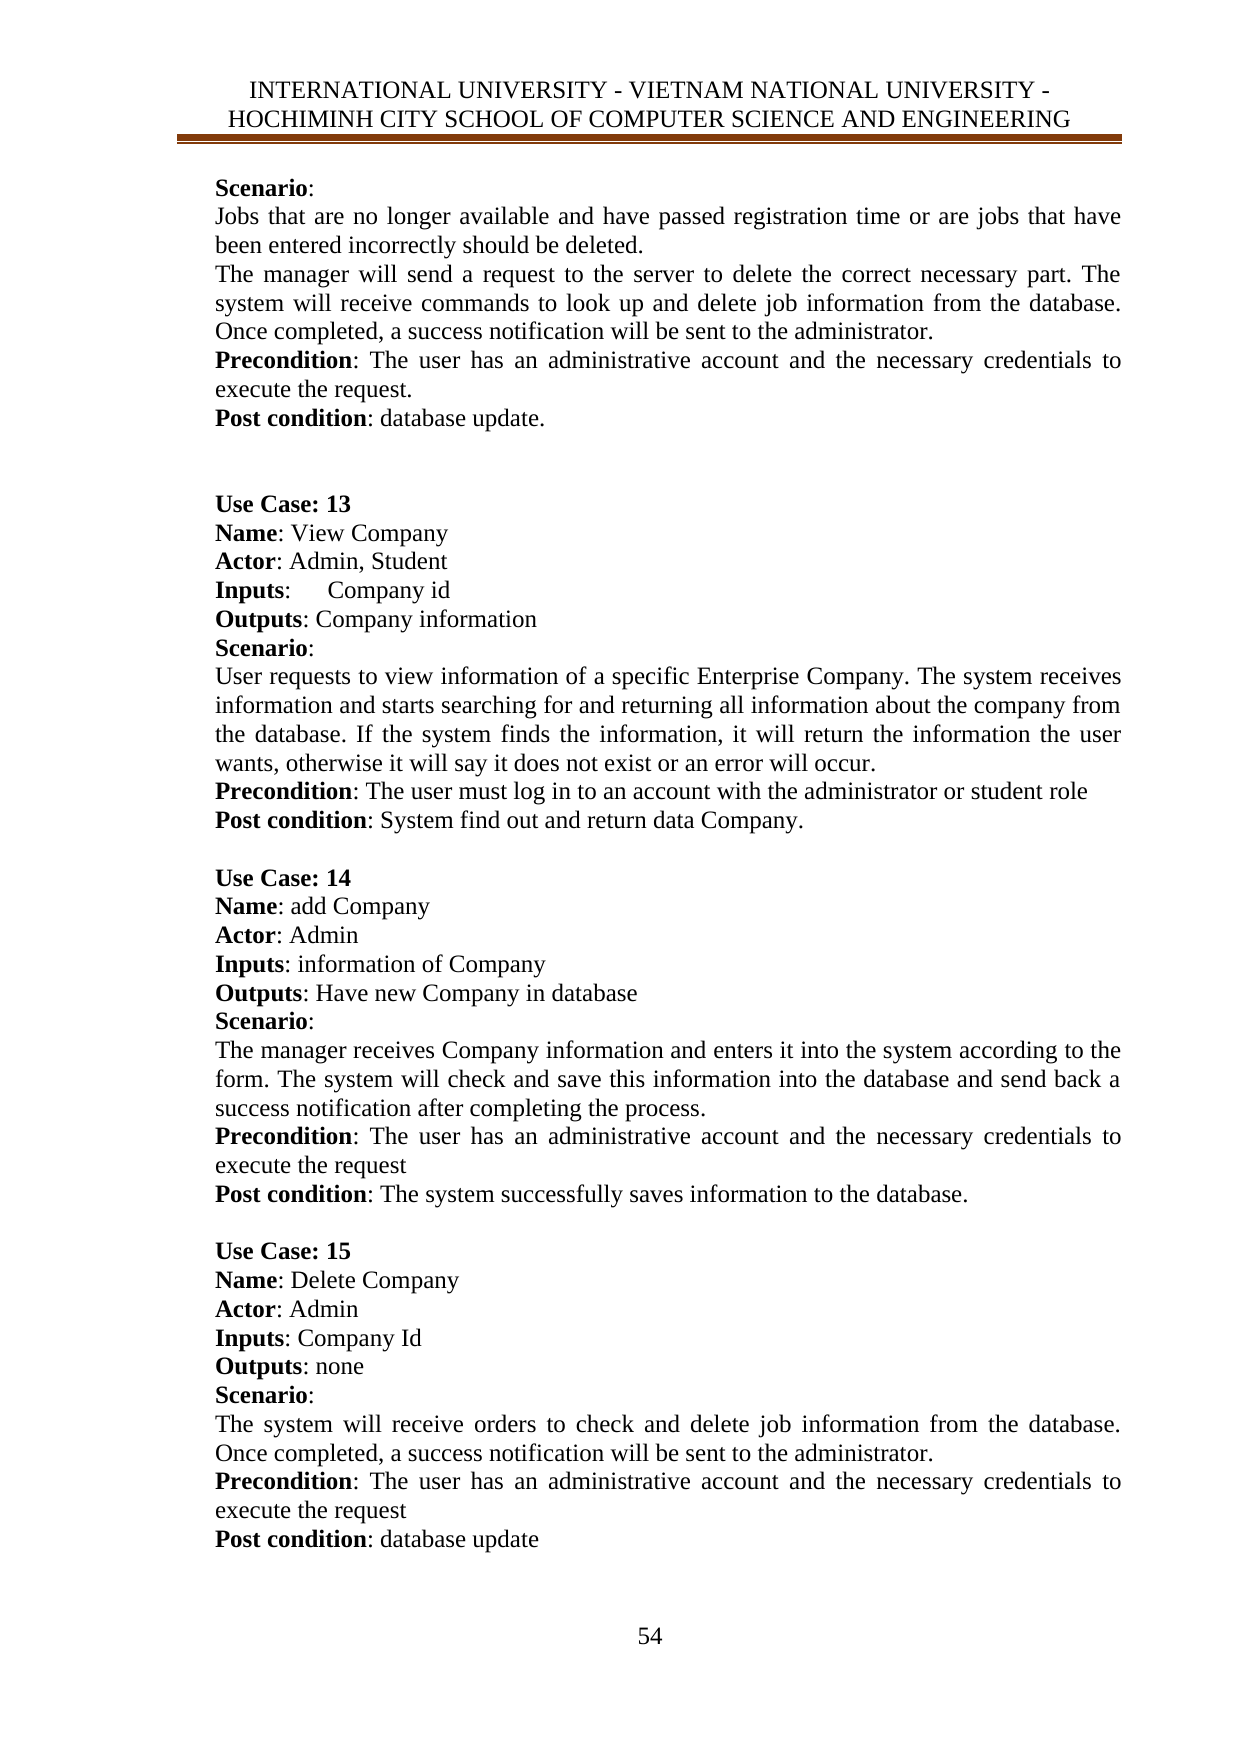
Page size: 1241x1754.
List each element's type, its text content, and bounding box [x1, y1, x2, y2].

list Use Case: 14 [215, 863, 1122, 891]
list Scenario: [215, 633, 1122, 661]
list Use Case: 13 [215, 489, 1122, 518]
list Outputs: Company information [215, 604, 1122, 633]
list User requests to view information of a specific Enterprise Company. The system receives information and starts searching for and returning all information about the company from the database. If the system finds the information, it will return the information the user wants, otherwise it will say it does not exist or an error will occur. [215, 661, 1122, 776]
list Actor: Admin [215, 1294, 1122, 1323]
list Post condition: The system successfully saves information to the database. [215, 1179, 1122, 1208]
list Precondition: The user has an administrative account and the necessary credentials to execute the request [215, 1466, 1122, 1524]
list Post condition: System find out and return data Company. [215, 805, 1122, 834]
list Name: Delete Company [215, 1265, 1122, 1294]
list Scenario: [215, 1380, 1122, 1409]
list The system will receive orders to check and delete job information from the database. Once completed, a success notification will be sent to the administrator. [215, 1409, 1122, 1466]
list Actor: Admin, Student [215, 546, 1122, 575]
list Outputs: none [215, 1351, 1122, 1380]
list The manager receives Company information and enters it into the system according to the form. The system will check and save this information into the database and send back a success notification after completing the process. [215, 1035, 1122, 1121]
list Precondition: The user has an administrative account and the necessary credentials to execute the request. [215, 345, 1122, 403]
list Inputs: Company Id [215, 1323, 1122, 1351]
list Inputs: information of Company [215, 949, 1122, 978]
list Scenario: [215, 1006, 1122, 1035]
list Scenario: [215, 173, 1122, 201]
list Jobs that are no longer available and have passed registration time or are jobs that have been entered incorrectly should be deleted. [215, 201, 1122, 259]
list Name: add Company [215, 891, 1122, 920]
list Use Case: 15 [215, 1236, 1122, 1265]
list Precondition: The user must log in to an account with the administrator or student role [215, 776, 1122, 805]
list Precondition: The user has an administrative account and the necessary credentials to execute the request [215, 1121, 1122, 1179]
list Post condition: database update [215, 1524, 1122, 1553]
list Inputs: Company id [215, 575, 1122, 604]
list Post condition: database update. [215, 403, 1122, 431]
list The manager will send a request to the server to delete the correct necessary part. The system will receive commands to look up and delete job information from the database. Once completed, a success notification will be sent to the administrator. [215, 259, 1122, 345]
list Actor: Admin [215, 920, 1122, 949]
list Outputs: Have new Company in database [215, 978, 1122, 1006]
list Name: View Company [215, 518, 1122, 546]
